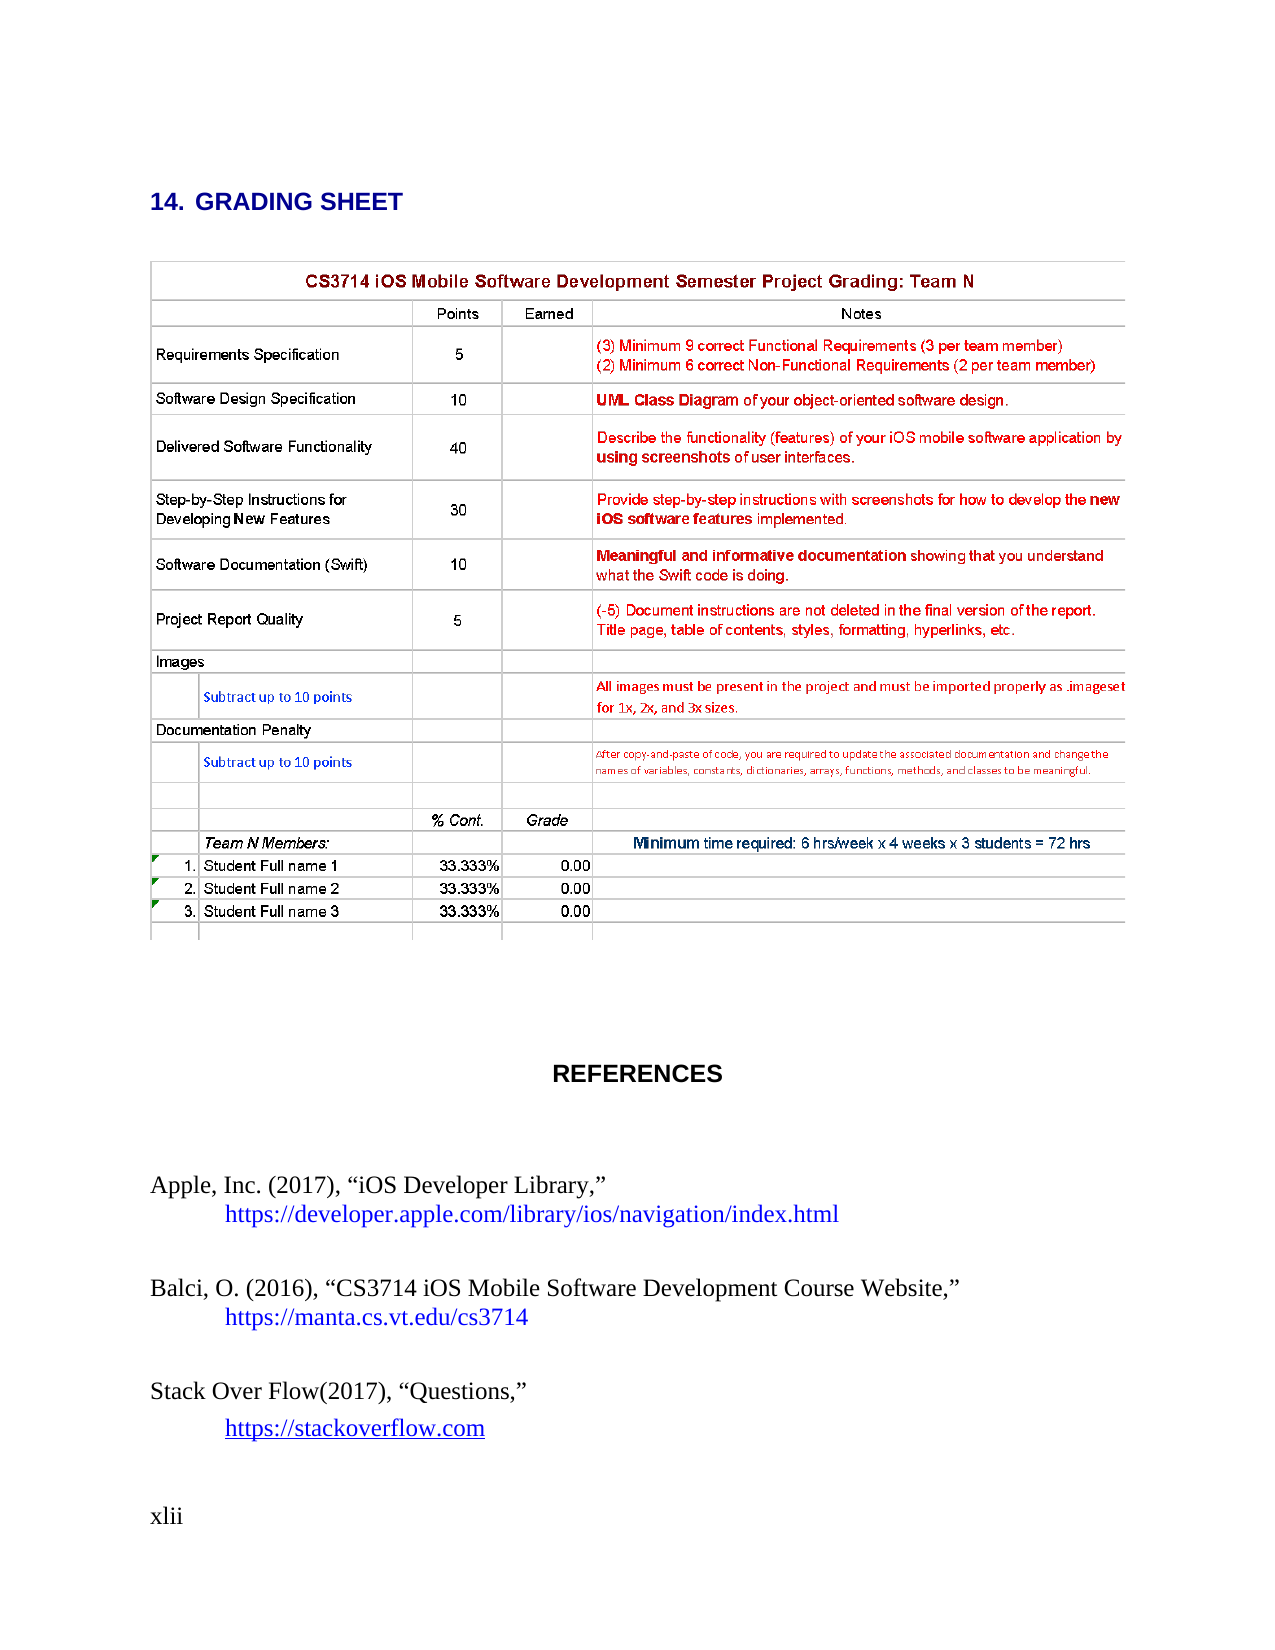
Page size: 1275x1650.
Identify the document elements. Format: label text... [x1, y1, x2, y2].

text Apple, Inc. (2017), “iOS Developer Library,” https://developer.apple.com/library/ios/navigation/index.html [150, 1170, 1125, 1228]
text Balci, O. (2016), “CS3714 iOS Mobile Software Development Course Website,” https://manta.cs.vt.edu/cs3714 [150, 1273, 1125, 1331]
text https://stackoverflow.com [150, 1413, 1125, 1442]
text REFERENCES [150, 1059, 1125, 1088]
text Stack Over Flow(2017), “Questions,” [150, 1376, 1125, 1405]
subtitle GRADING SHEET [150, 187, 1125, 216]
picture [150, 261, 1125, 940]
